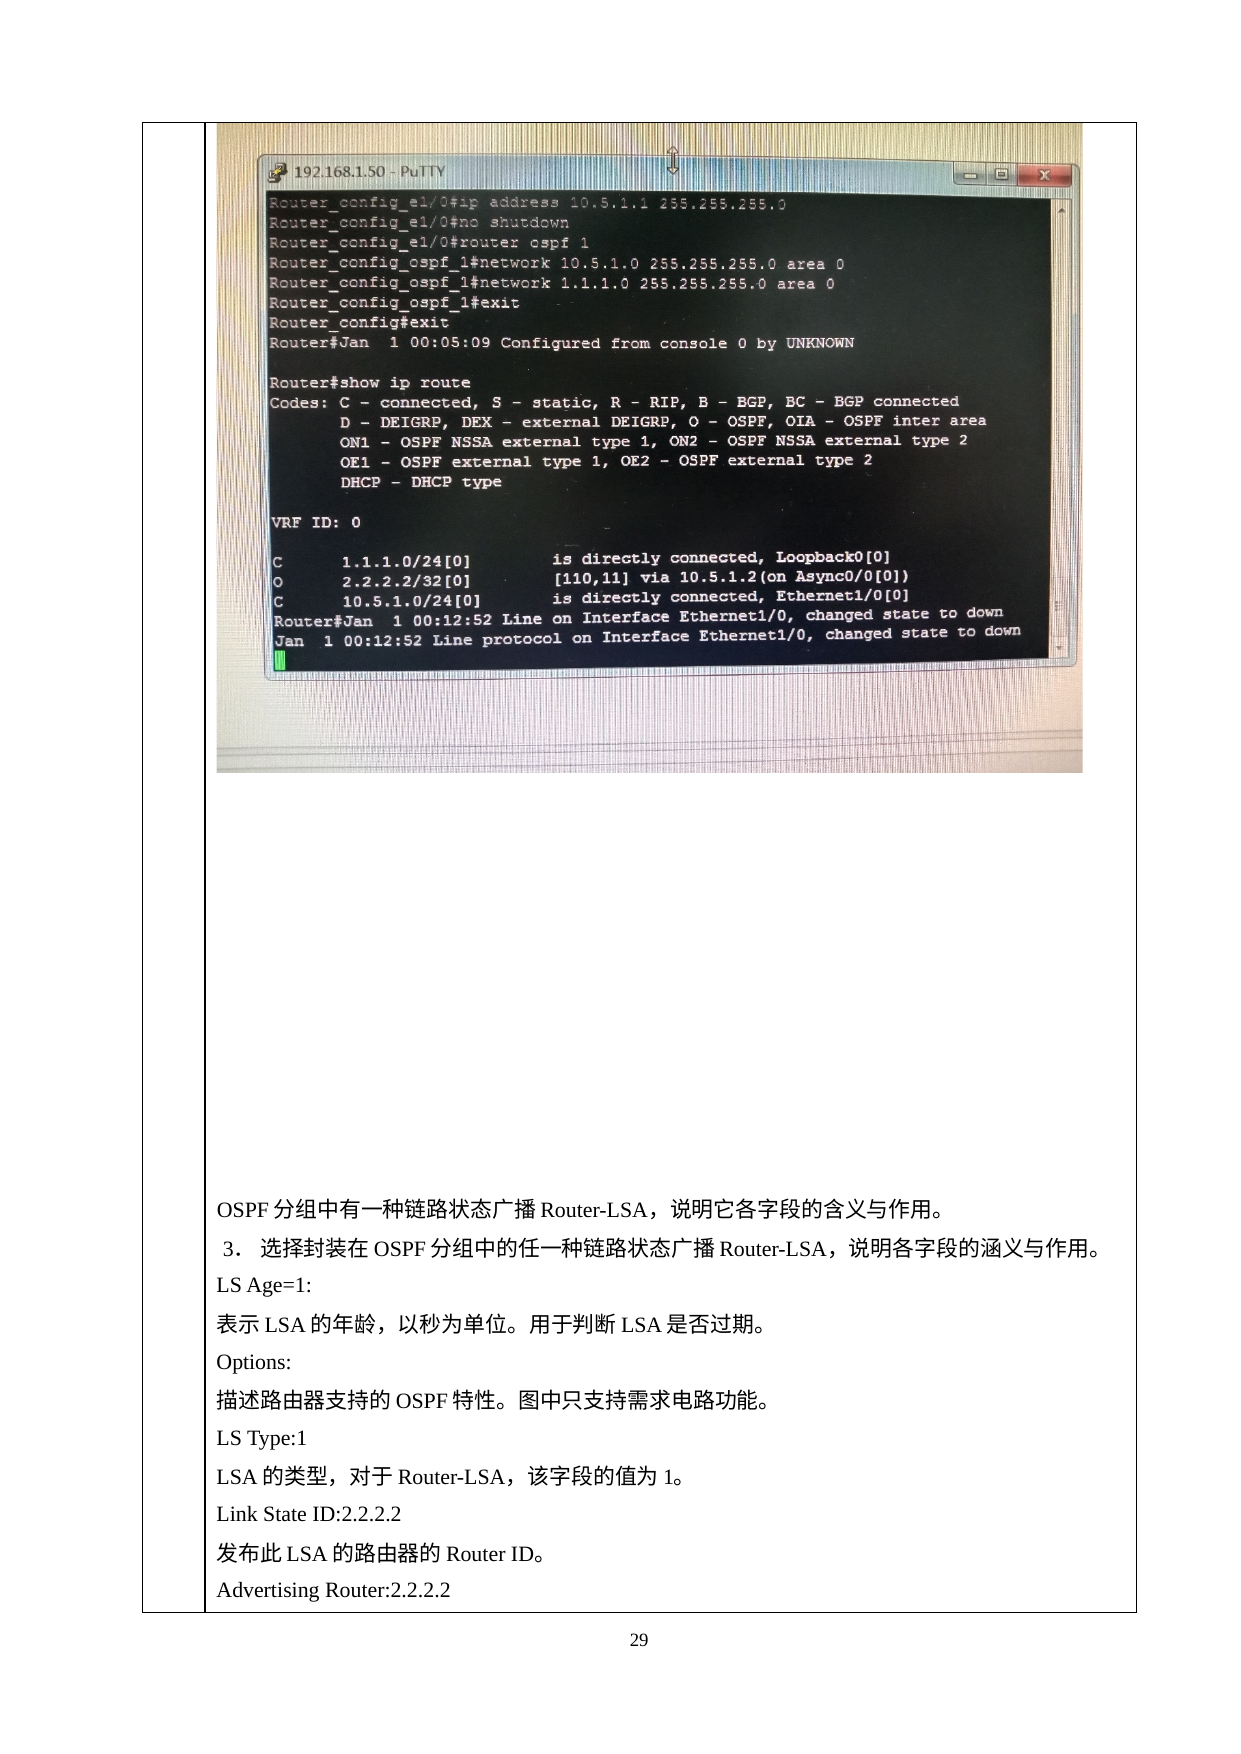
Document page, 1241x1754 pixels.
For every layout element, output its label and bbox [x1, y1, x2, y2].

picture [216, 123, 1083, 773]
table_cell [143, 123, 204, 1612]
table_cell [206, 123, 1136, 1612]
